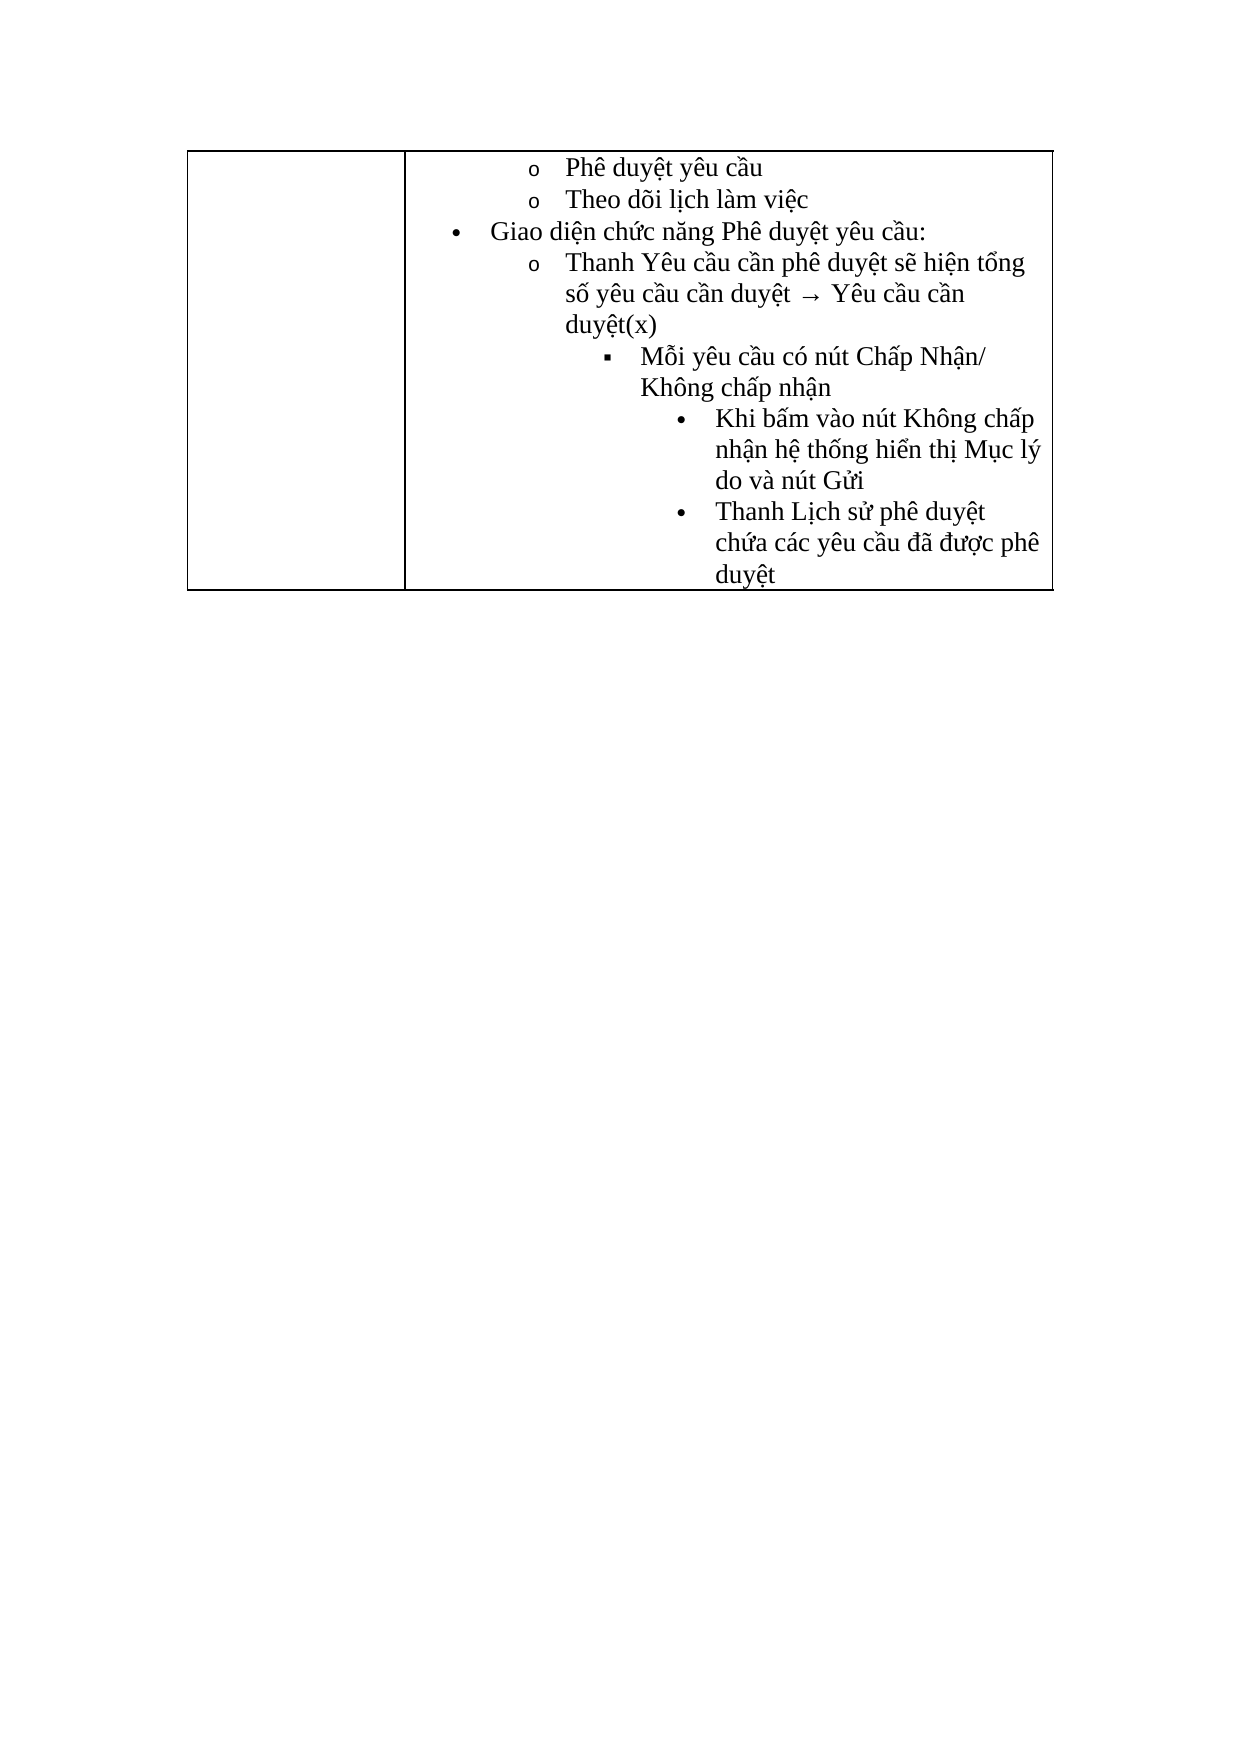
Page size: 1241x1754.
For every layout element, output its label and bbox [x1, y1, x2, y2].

table_cell [406, 152, 1052, 589]
table_cell [188, 152, 404, 589]
